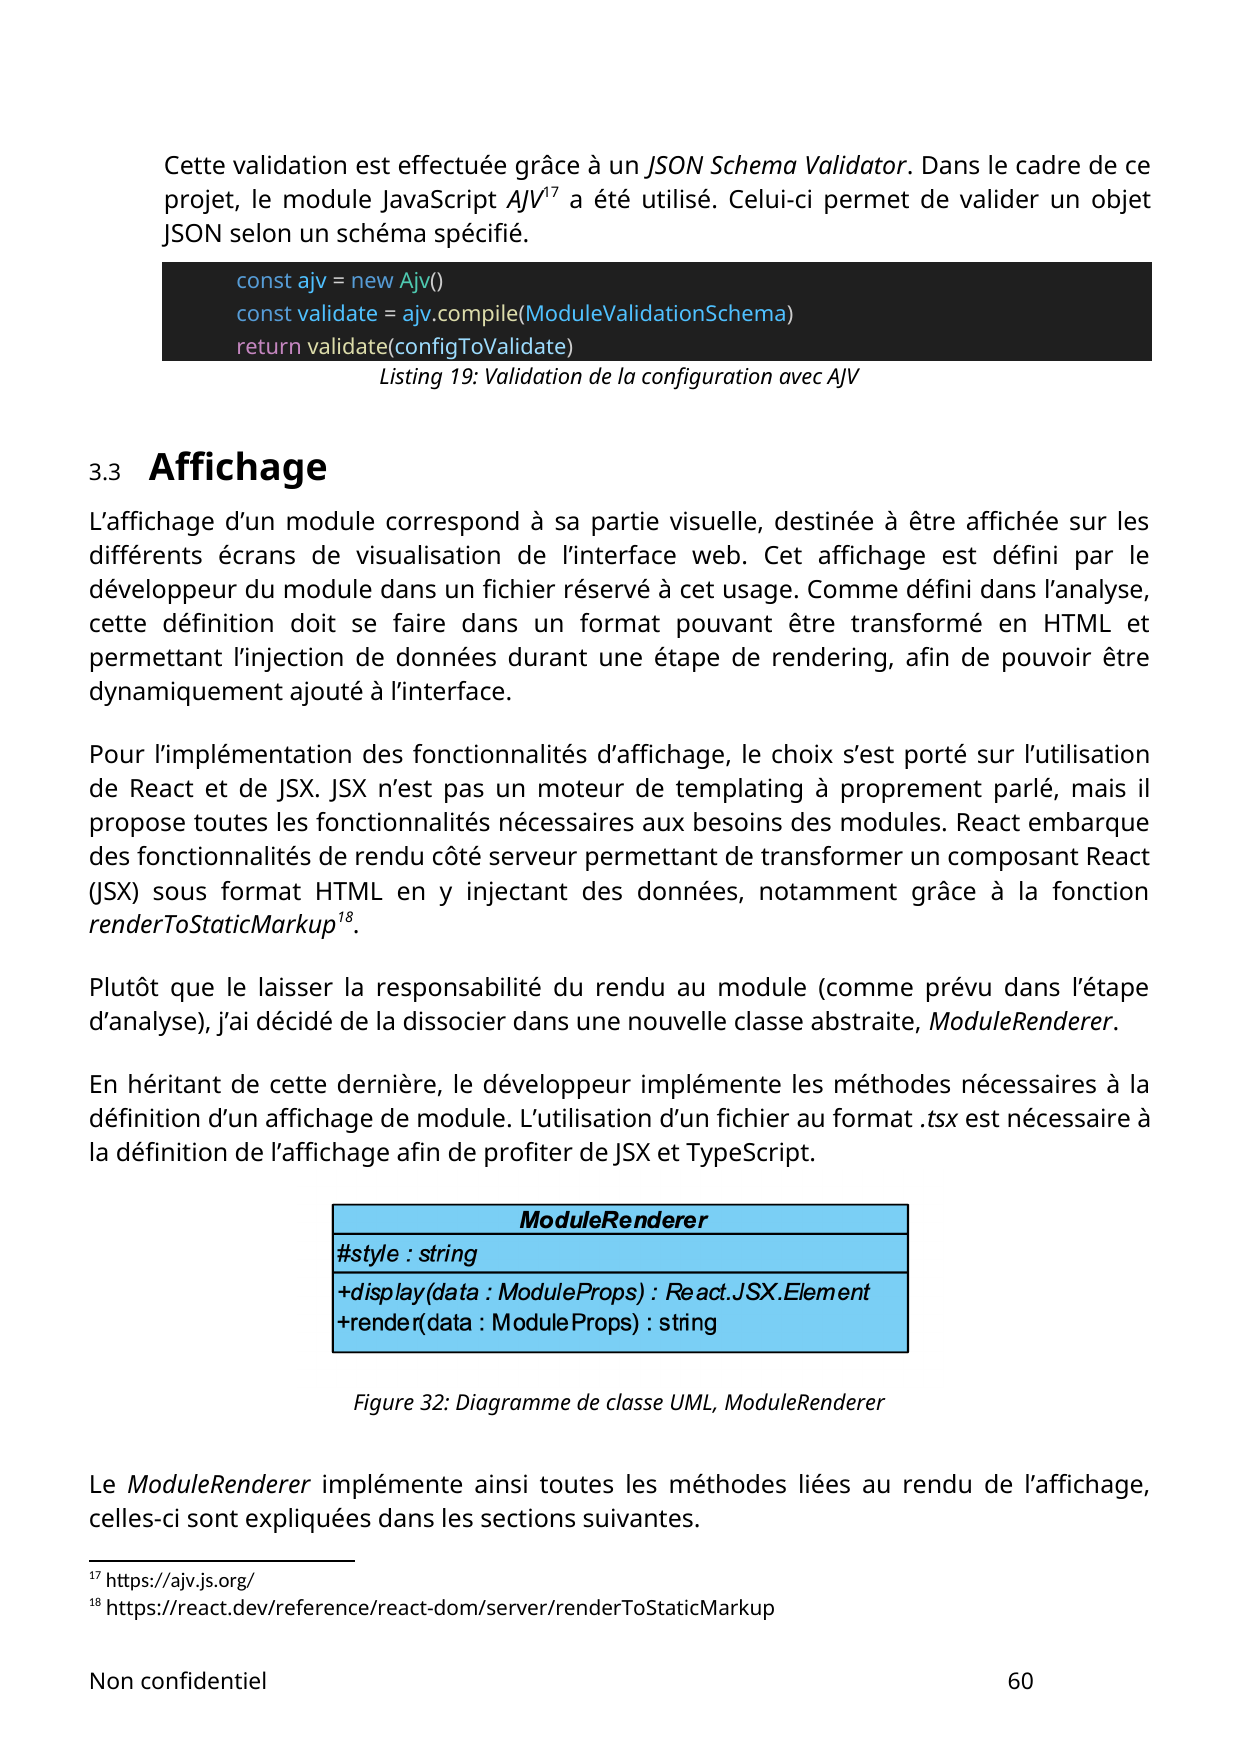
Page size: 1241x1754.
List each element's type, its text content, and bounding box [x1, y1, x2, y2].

subtitle Affichage [89, 440, 1152, 491]
text const ajv = new Ajv() [162, 262, 1152, 295]
text Figure 32: Diagramme de classe UML, ModuleRenderer [89, 1387, 1152, 1417]
text return validate(configToValidate) [162, 328, 1152, 361]
list Cette validation est effectuée grâce à un JSON Schema Validator. Dans le cadre de ce projet, le module JavaScript AJV a été utilisé. Celui-ci permet de valider un objet JSON selon un schéma spécifié. [164, 148, 1152, 250]
text Pour l’implémentation des fonctionnalités d’affichage, le choix s’est porté sur l’utilisation de React et de JSX. JSX n’est pas un moteur de templating à proprement parlé, mais il propose toutes les fonctionnalités nécessaires aux besoins des modules. React embarque des fonctionnalités de rendu côté serveur permettant de transformer un composant React (JSX) sous format HTML en y injectant des données, notamment grâce à la fonction renderToStaticMarkup. [89, 737, 1152, 941]
text L’affichage d’un module correspond à sa partie visuelle, destinée à être affichée sur les différents écrans de visualisation de l’interface web. Cet affichage est défini par le développeur du module dans un fichier réservé à cet usage. Comme défini dans l’analyse, cette définition doit se faire dans un format pouvant être transformé en HTML et permettant l’injection de données durant une étape de rendering, afin de pouvoir être dynamiquement ajouté à l’interface. [89, 504, 1152, 708]
text const validate = ajv.compile(ModuleValidationSchema) [162, 295, 1152, 328]
text Plutôt que le laisser la responsabilité du rendu au module (comme prévu dans l’étape d’analyse), j’ai décidé de la dissocier dans une nouvelle classe abstraite, ModuleRenderer. [89, 970, 1152, 1038]
picture [296, 1169, 944, 1388]
text Listing 19: Validation de la configuration avec AJV [89, 361, 1152, 391]
text Le ModuleRenderer implémente ainsi toutes les méthodes liées au rendu de l’affichage, celles-ci sont expliquées dans les sections suivantes. [89, 1467, 1152, 1535]
text En héritant de cette dernière, le développeur implémente les méthodes nécessaires à la définition d’un affichage de module. L’utilisation d’un fichier au format .tsx est nécessaire à la définition de l’affichage afin de profiter de JSX et TypeScript. [89, 1067, 1152, 1169]
